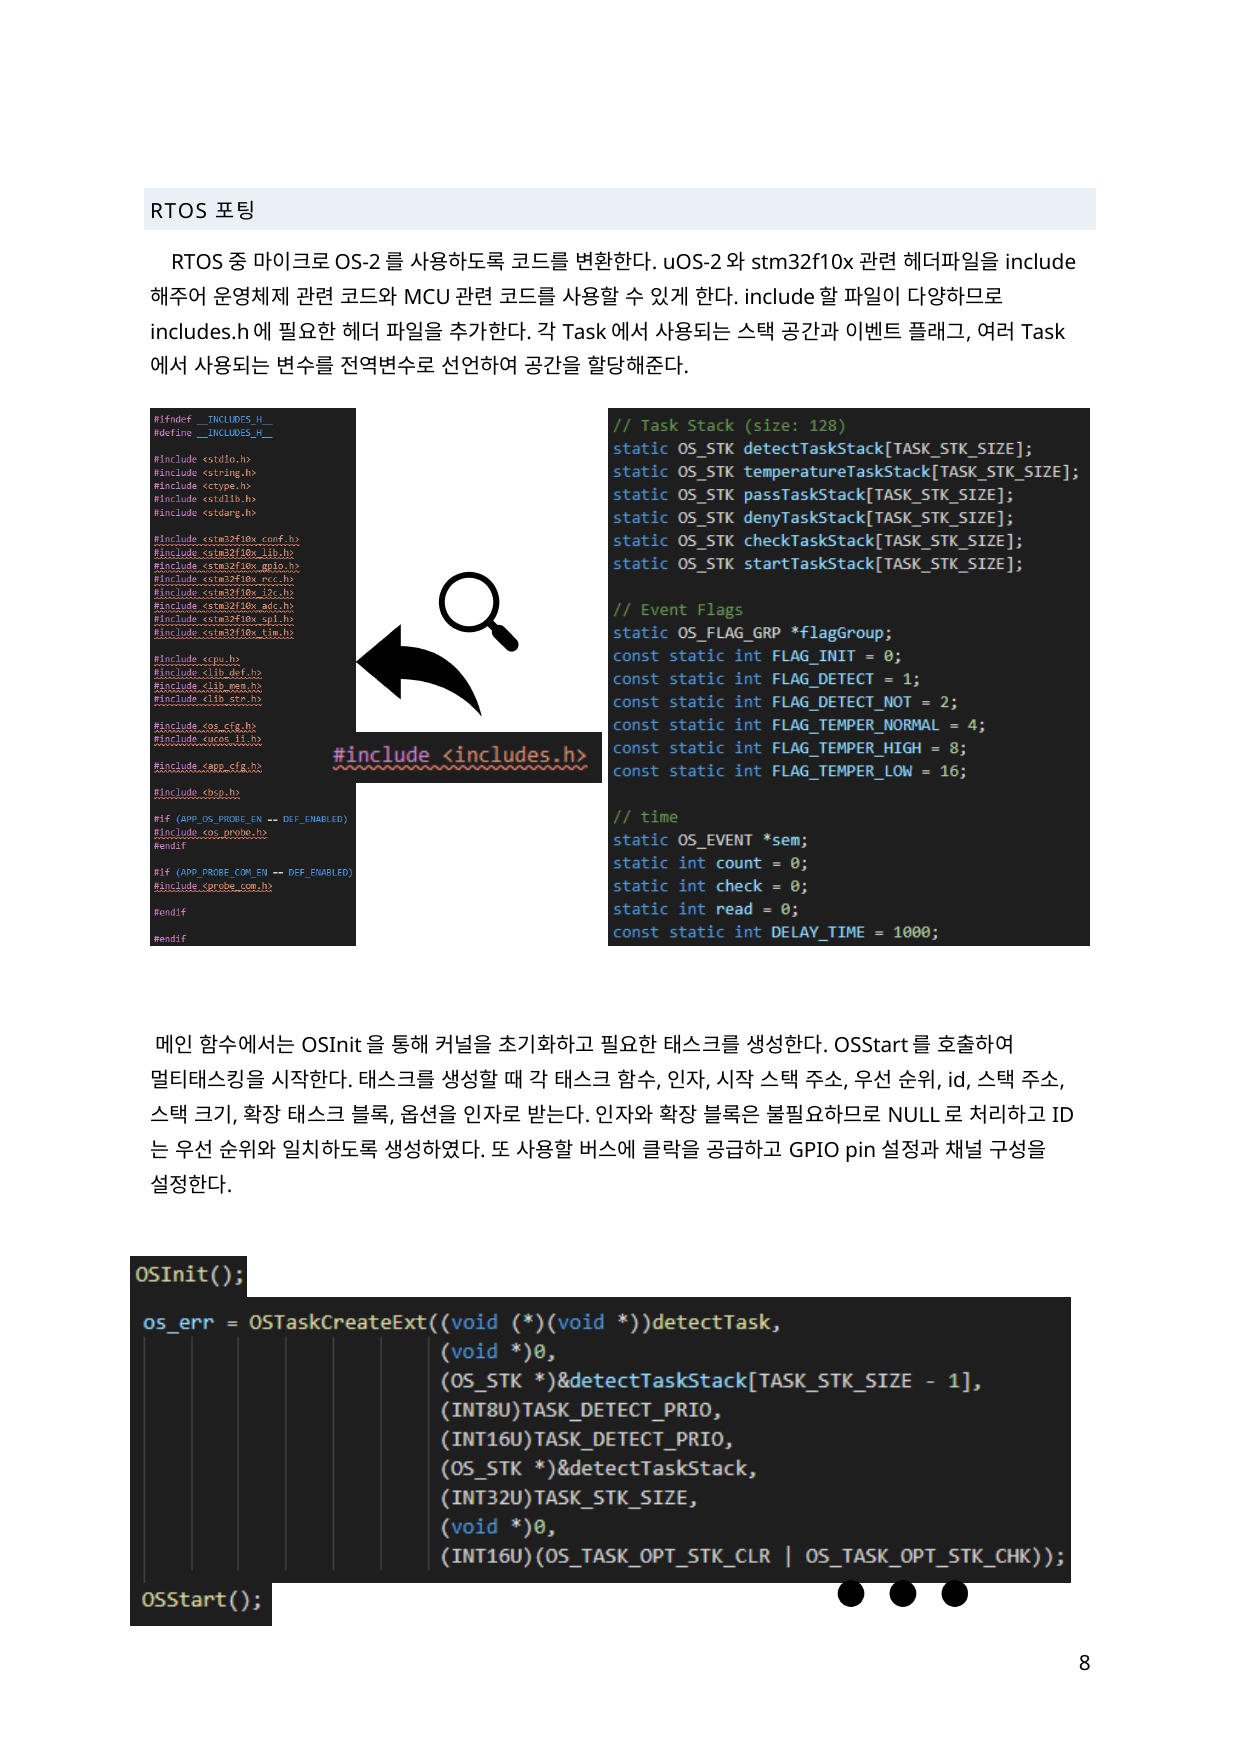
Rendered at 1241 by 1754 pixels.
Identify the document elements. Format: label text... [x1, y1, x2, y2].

picture [150, 408, 602, 946]
picture [608, 408, 1090, 946]
text RTOS 중 마이크로OS-2를 사용하도록 코드를 변환한다. uOS-2와 stm32f10x 관련 헤더파일을 include 해주어 운영체제 관련 코드와 MCU관련 코드를 사용할 수 있게 한다. include할 파일이 다양하므로 includes.h에 필요한 헤더 파일을 추가한다. 각 Task에서 사용되는 스택 공간과 이벤트 플래그, 여러 Task에서 사용되는 변수를 전역변수로 선언하여 공간을 할당해준다. [150, 245, 1090, 380]
text 메인 함수에서는 OSInit을 통해 커널을 초기화하고 필요한 태스크를 생성한다. OSStart를 호출하여 멀티태스킹을 시작한다. 태스크를 생성할 때 각 태스크 함수, 인자, 시작 스택 주소, 우선 순위, id, 스택 주소, 스택 크기, 확장 태스크 블록, 옵션을 인자로 받는다. 인자와 확장 블록은 불필요하므로 NULL로 처리하고 ID는 우선 순위와 일치하도록 생성하였다. 또 사용할 버스에 클락을 공급하고 GPIO pin 설정과 채널 구성을 설정한다. [150, 1029, 1090, 1198]
subtitle RTos 포팅 [150, 194, 1090, 224]
picture [130, 1256, 1071, 1668]
